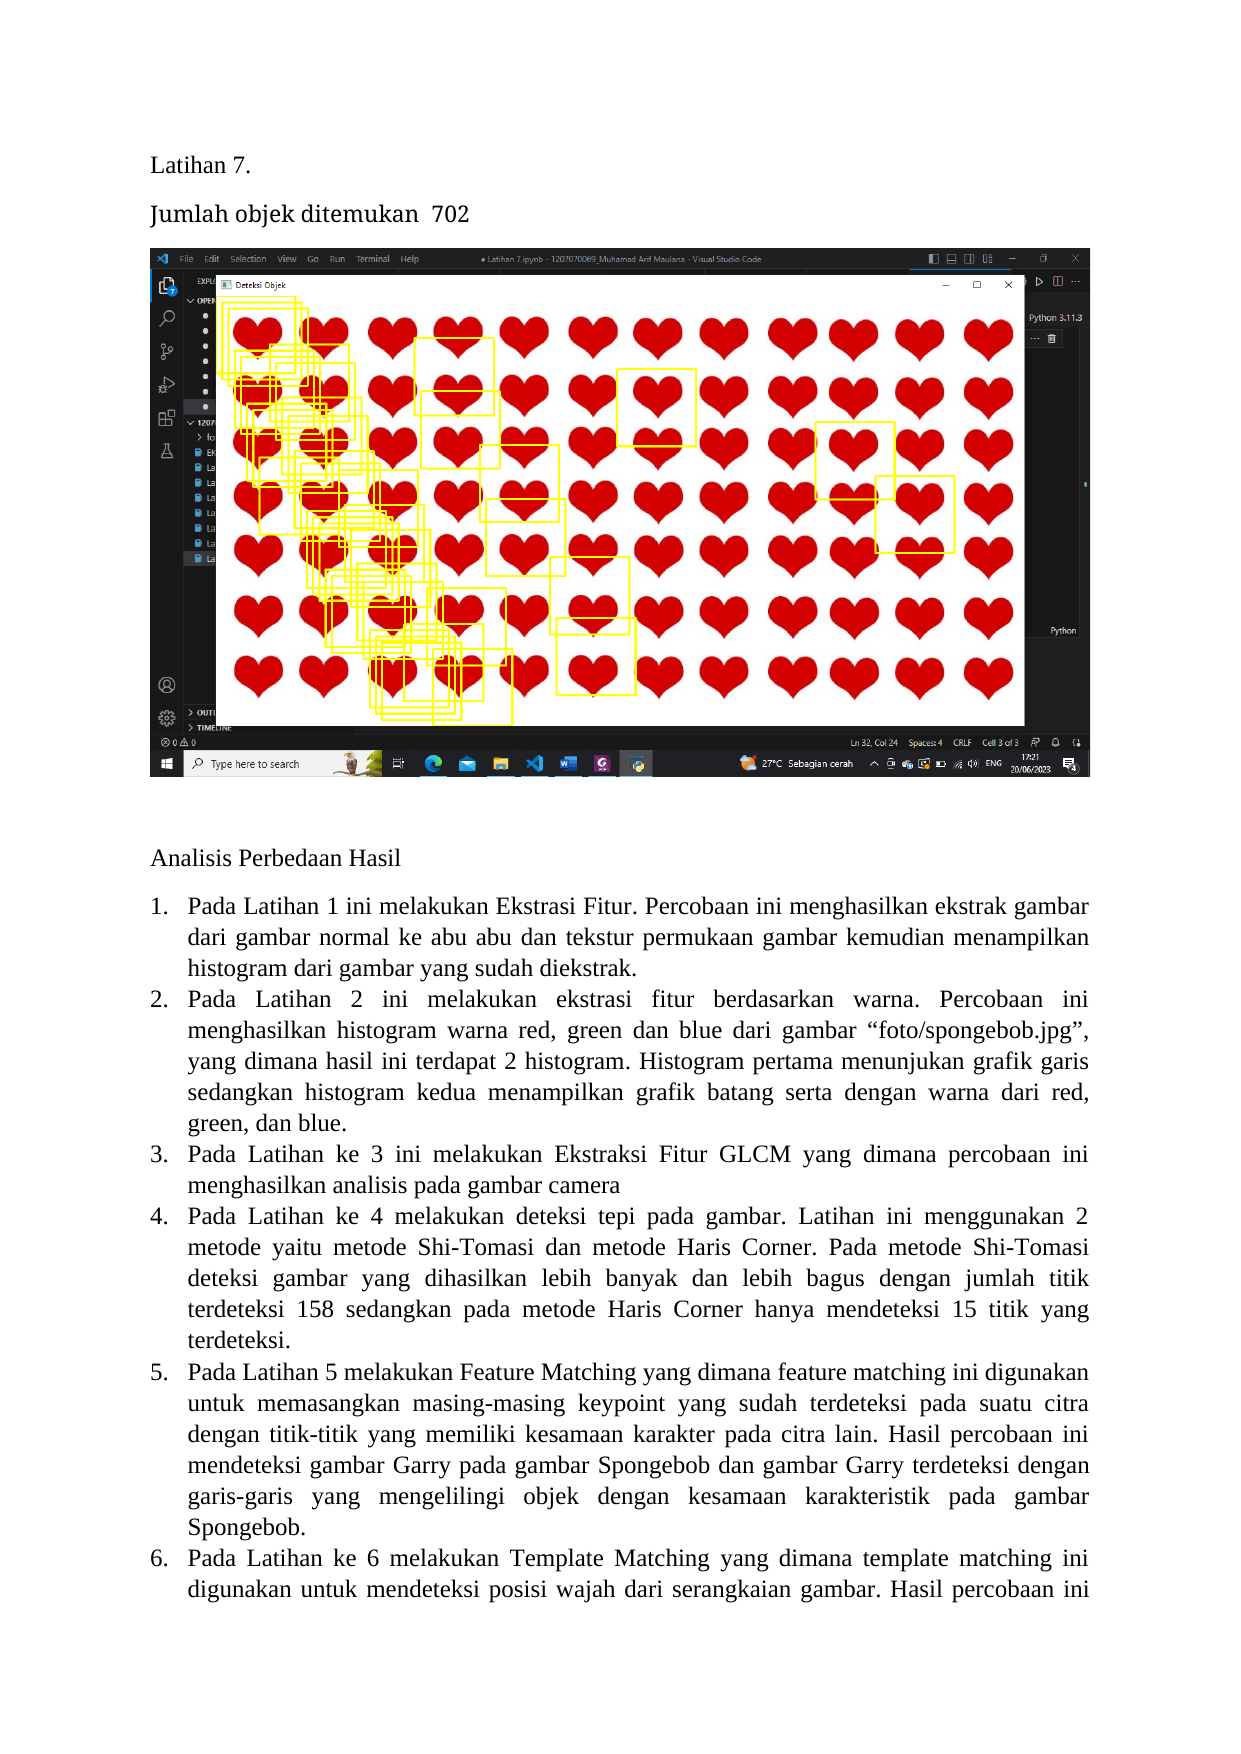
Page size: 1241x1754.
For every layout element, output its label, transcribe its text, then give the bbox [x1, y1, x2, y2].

list Pada Latihan ke 3 ini melakukan Ekstraksi Fitur GLCM yang dimana percobaan ini menghasilkan analisis pada gambar camera [150, 1139, 1090, 1199]
text Analisis Perbedaan Hasil [150, 843, 1090, 872]
text Latihan 7. [150, 150, 1090, 179]
list Pada Latihan ke 4 melakukan deteksi tepi pada gambar. Latihan ini menggunakan 2 metode yaitu metode Shi-Tomasi dan metode Haris Corner. Pada metode Shi-Tomasi deteksi gambar yang dihasilkan lebih banyak dan lebih bagus dengan jumlah titik terdeteksi 158 sedangkan pada metode Haris Corner hanya mendeteksi 15 titik yang terdeteksi. [150, 1201, 1090, 1354]
picture [150, 248, 1091, 777]
list Pada Latihan 5 melakukan Feature Matching yang dimana feature matching ini digunakan untuk memasangkan masing-masing keypoint yang sudah terdeteksi pada suatu citra dengan titik-titik yang memiliki kesamaan karakter pada citra lain. Hasil percobaan ini mendeteksi gambar Garry pada gambar Spongebob dan gambar Garry terdeteksi dengan garis-garis yang mengelilingi objek dengan kesamaan karakteristik pada gambar Spongebob. [150, 1357, 1090, 1541]
text Jumlah objek ditemukan 702 [150, 198, 1090, 229]
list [150, 1543, 1090, 1603]
list Pada Latihan 1 ini melakukan Ekstrasi Fitur. Percobaan ini menghasilkan ekstrak gambar dari gambar normal ke abu abu dan tekstur permukaan gambar kemudian menampilkan histogram dari gambar yang sudah diekstrak. [150, 891, 1090, 982]
list Pada Latihan 2 ini melakukan ekstrasi fitur berdasarkan warna. Percobaan ini menghasilkan histogram warna red, green dan blue dari gambar “foto/spongebob.jpg”, yang dimana hasil ini terdapat 2 histogram. Histogram pertama menunjukan grafik garis sedangkan histogram kedua menampilkan grafik batang serta dengan warna dari red, green, dan blue. [150, 984, 1090, 1137]
